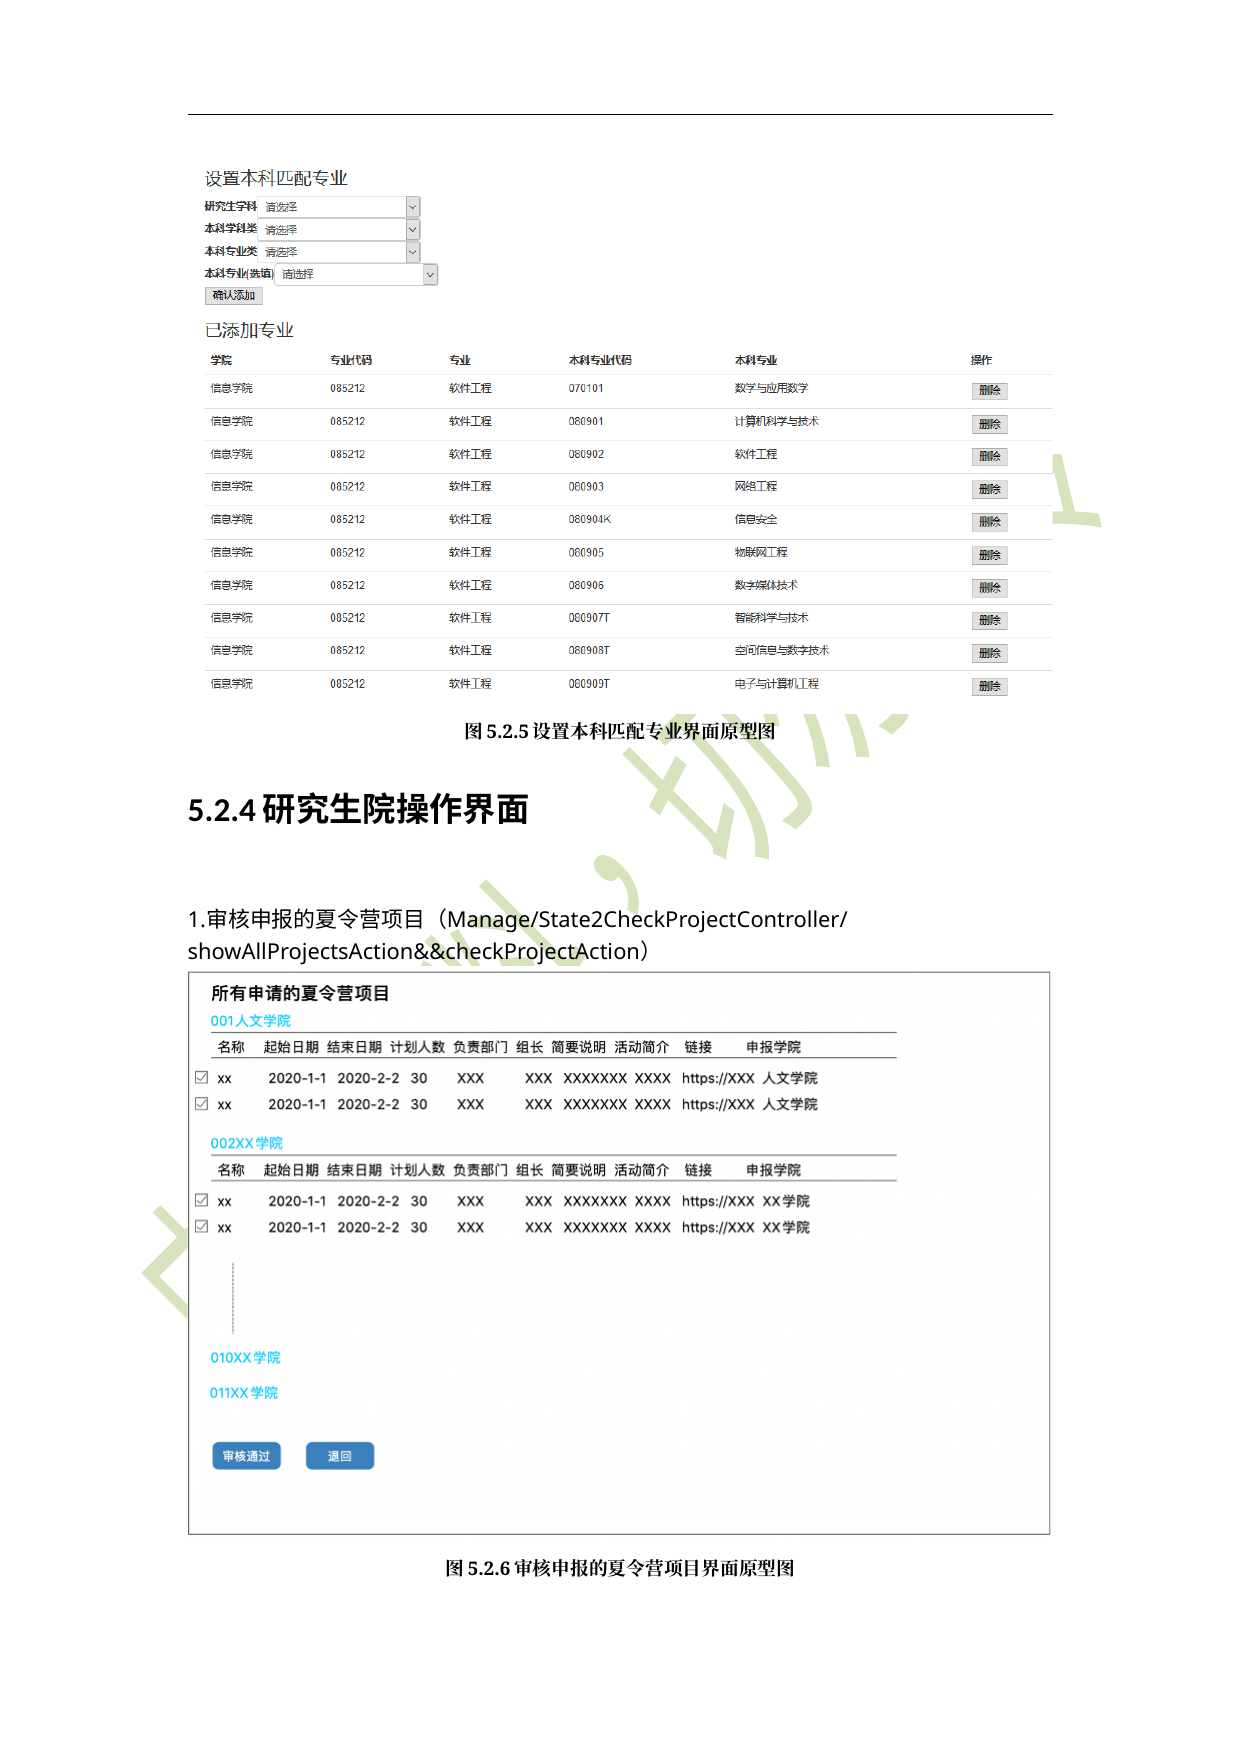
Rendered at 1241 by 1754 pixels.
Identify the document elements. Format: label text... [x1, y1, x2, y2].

text 图5.2.6审核申报的夏令营项目界面原型图 [187, 1551, 1053, 1584]
text 图5.2.5设置本科匹配专业界面原型图 [187, 714, 1053, 747]
picture [187, 162, 1053, 714]
picture [187, 966, 1053, 1542]
text 1.审核申报的夏令营项目（Manage/State2CheckProjectController/showAllProjectsAction&&checkProjectAction） [187, 901, 1053, 966]
subtitle 5.2.4研究生院操作界面 [187, 774, 1053, 839]
